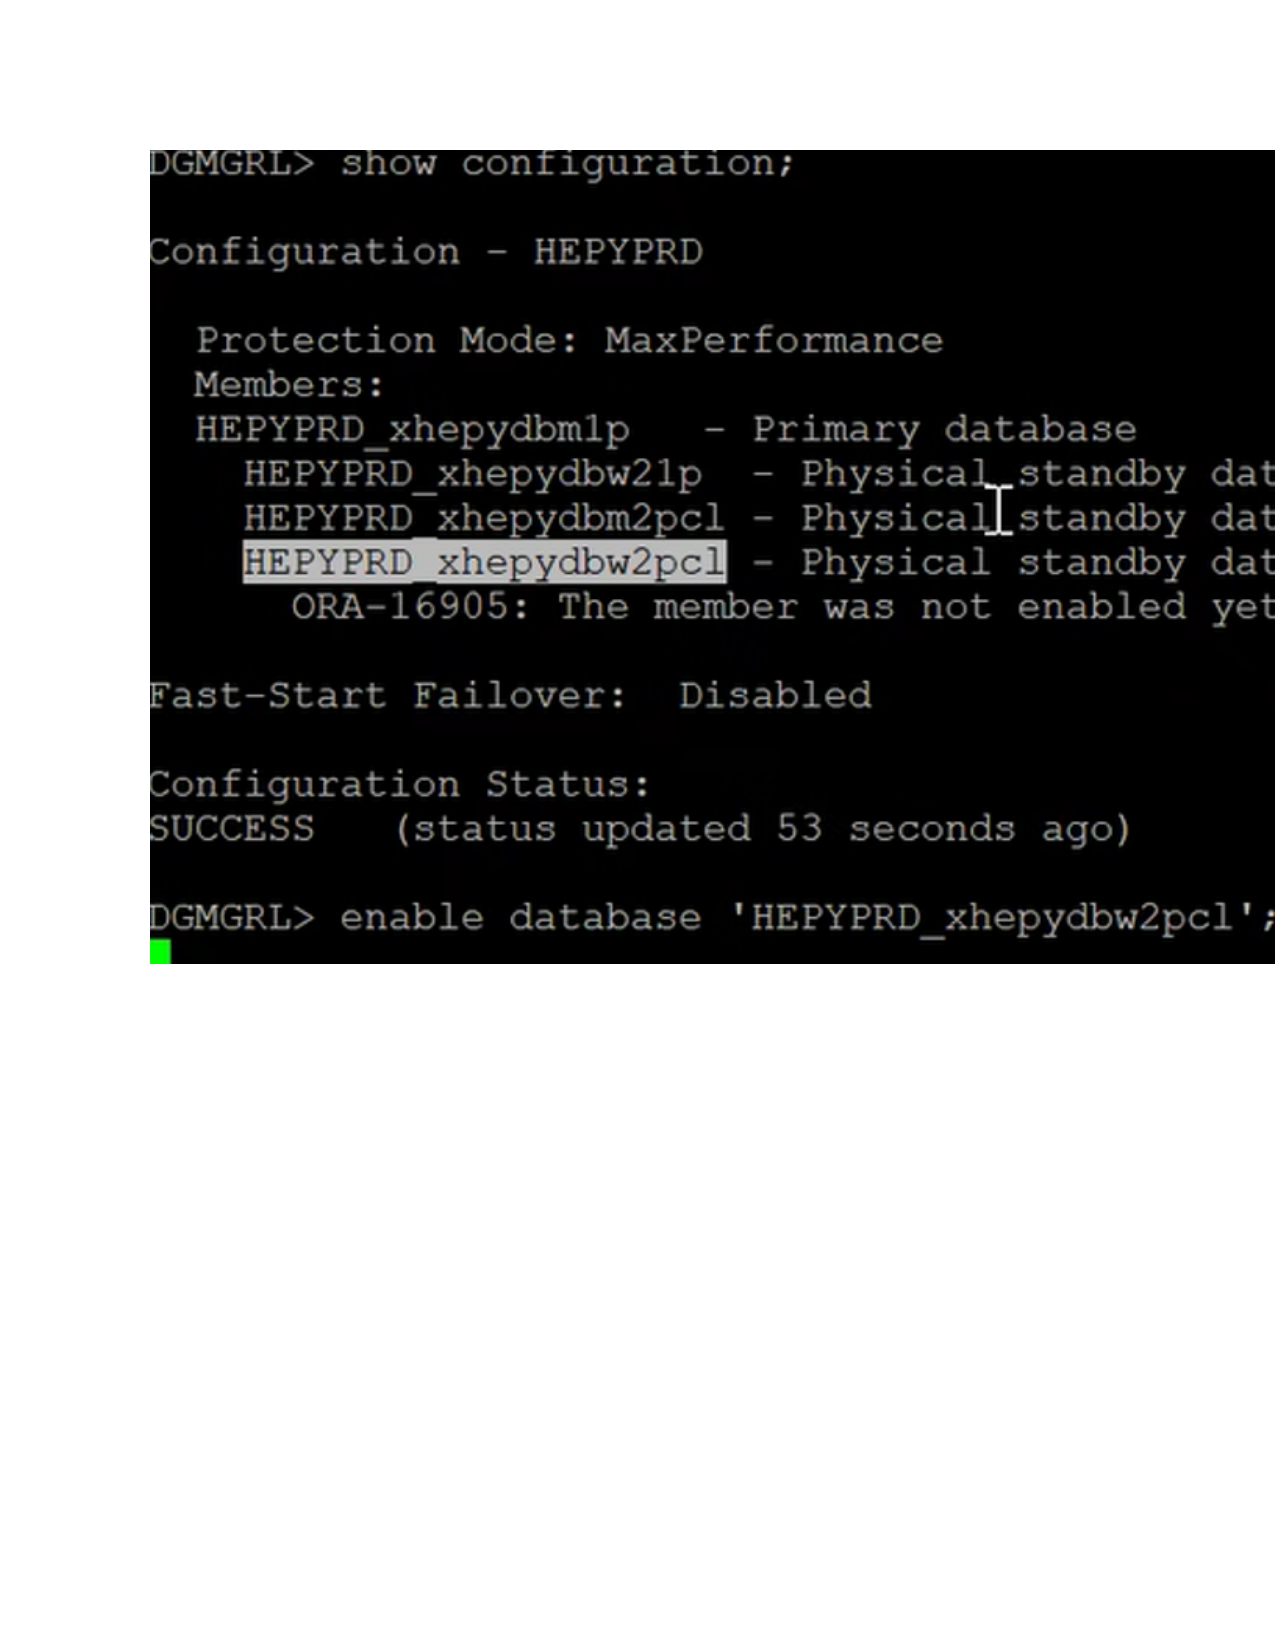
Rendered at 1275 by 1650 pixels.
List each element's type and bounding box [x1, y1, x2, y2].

picture [150, 150, 1275, 964]
